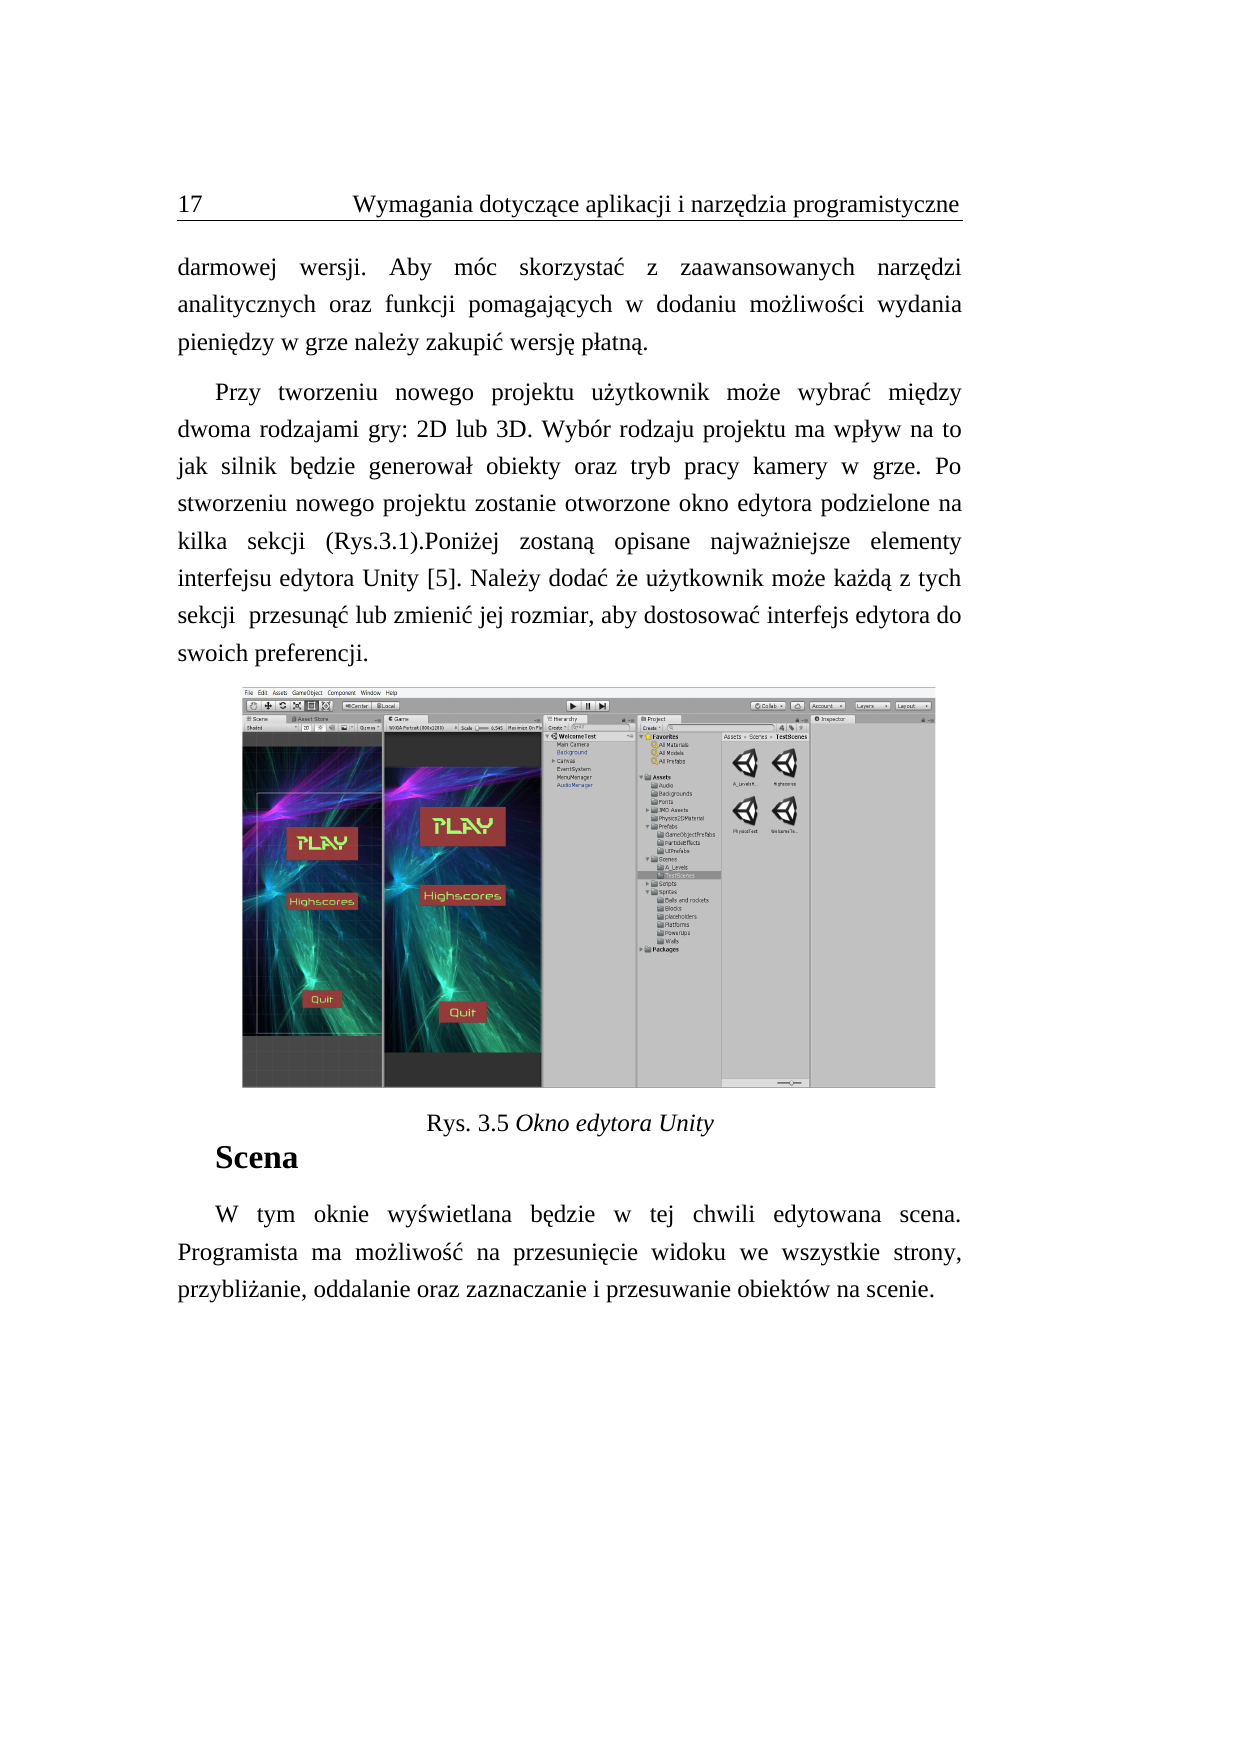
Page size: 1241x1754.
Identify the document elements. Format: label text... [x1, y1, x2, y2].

picture [242, 687, 936, 1088]
text Scena [177, 1137, 963, 1176]
text Przy tworzeniu nowego projektu użytkownik może wybrać między dwoma rodzajami gry: 2D lub 3D. Wybór rodzaju projektu ma wpływ na to jak silnik będzie generował obiekty oraz tryb pracy kamery w grze. Po stworzeniu nowego projektu zostanie otworzone okno edytora podzielone na kilka sekcji (Rys.3.1).Poniżej zostaną opisane najważniejsze elementy interfejsu edytora Unity [5]. Należy dodać że użytkownik może każdą z tych sekcji przesunąć lub zmienić jej rozmiar, aby dostosować interfejs edytora do swoich preferencji. [177, 377, 963, 666]
text W tym oknie wyświetlana będzie w tej chwili edytowana scena. Programista ma możliwość na przesunięcie widoku we wszystkie strony, przybliżanie, oddalanie oraz zaznaczanie i przesuwanie obiektów na scenie. [177, 1199, 963, 1303]
